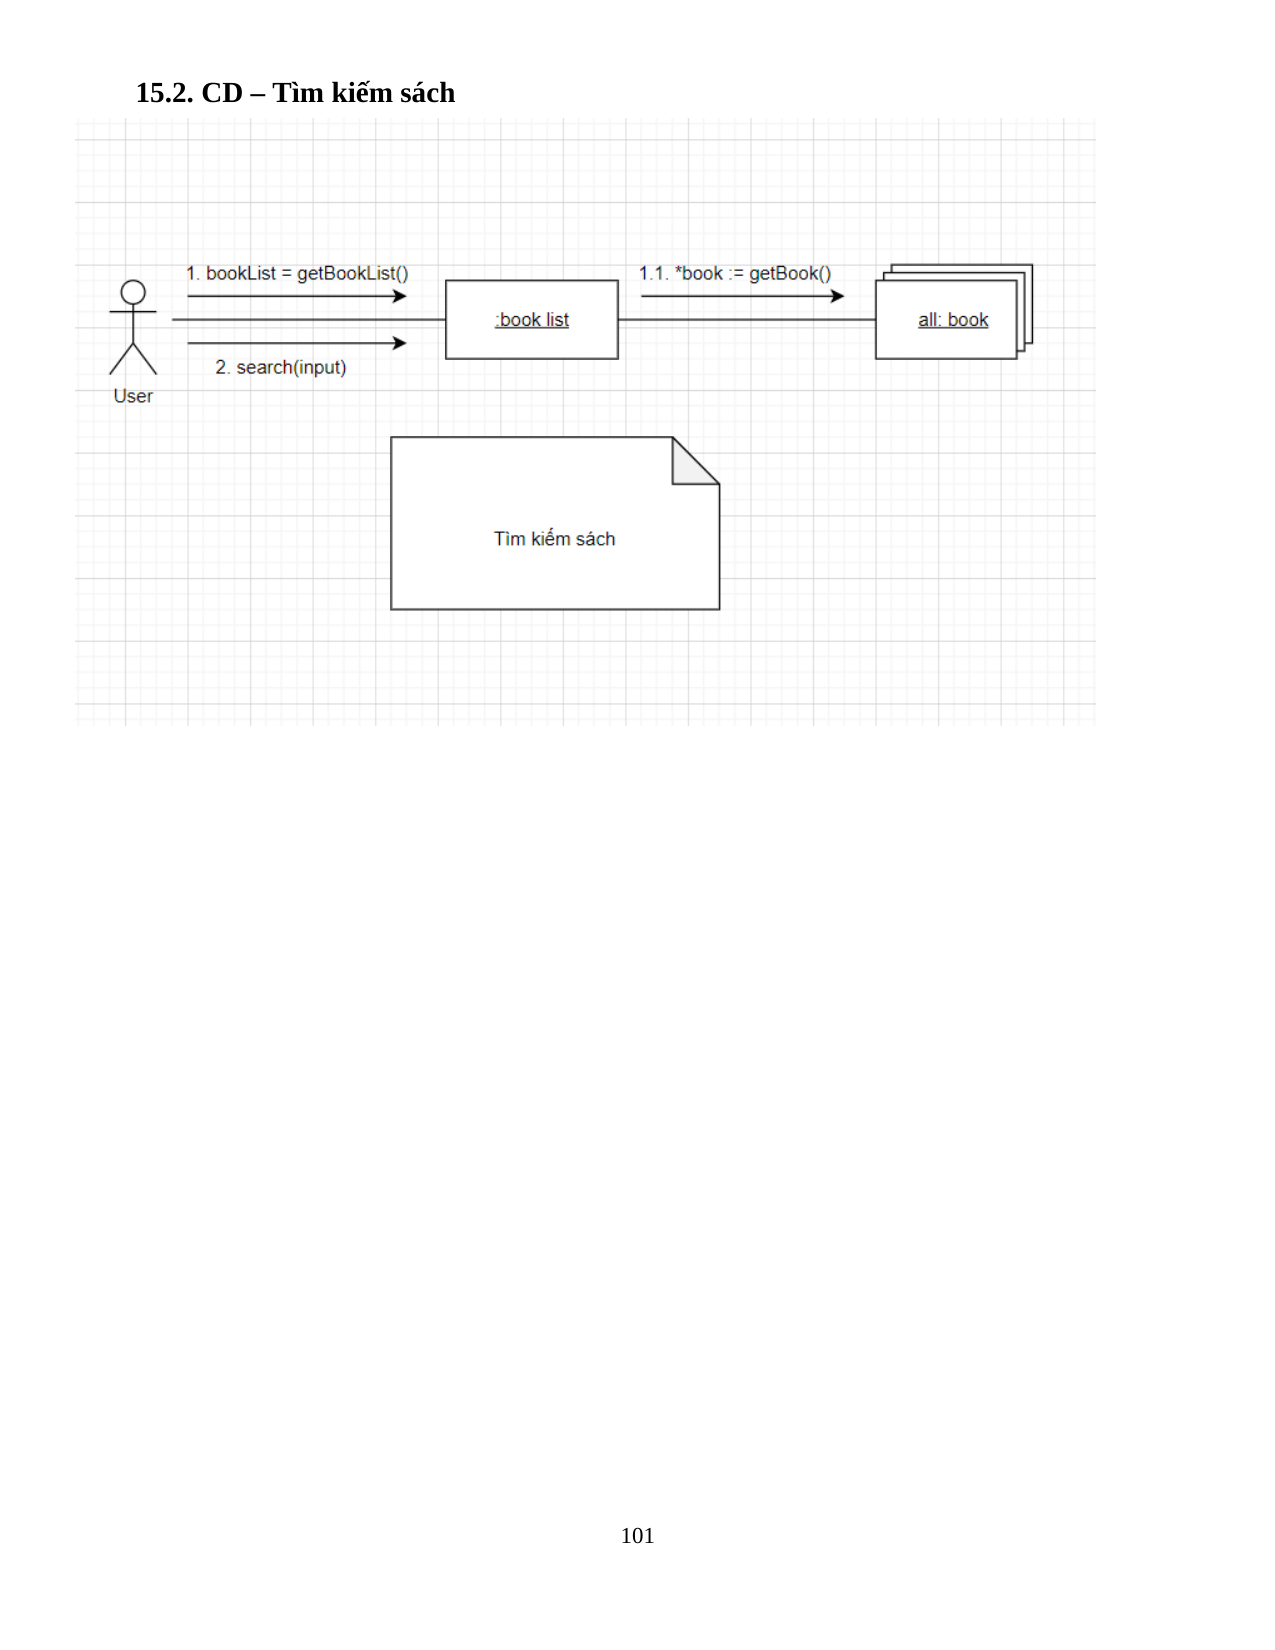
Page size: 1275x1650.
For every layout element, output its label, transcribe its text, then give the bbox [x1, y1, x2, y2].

picture [75, 118, 1097, 726]
text 15.2. CD – Tìm kiếm sách [135, 75, 1200, 108]
